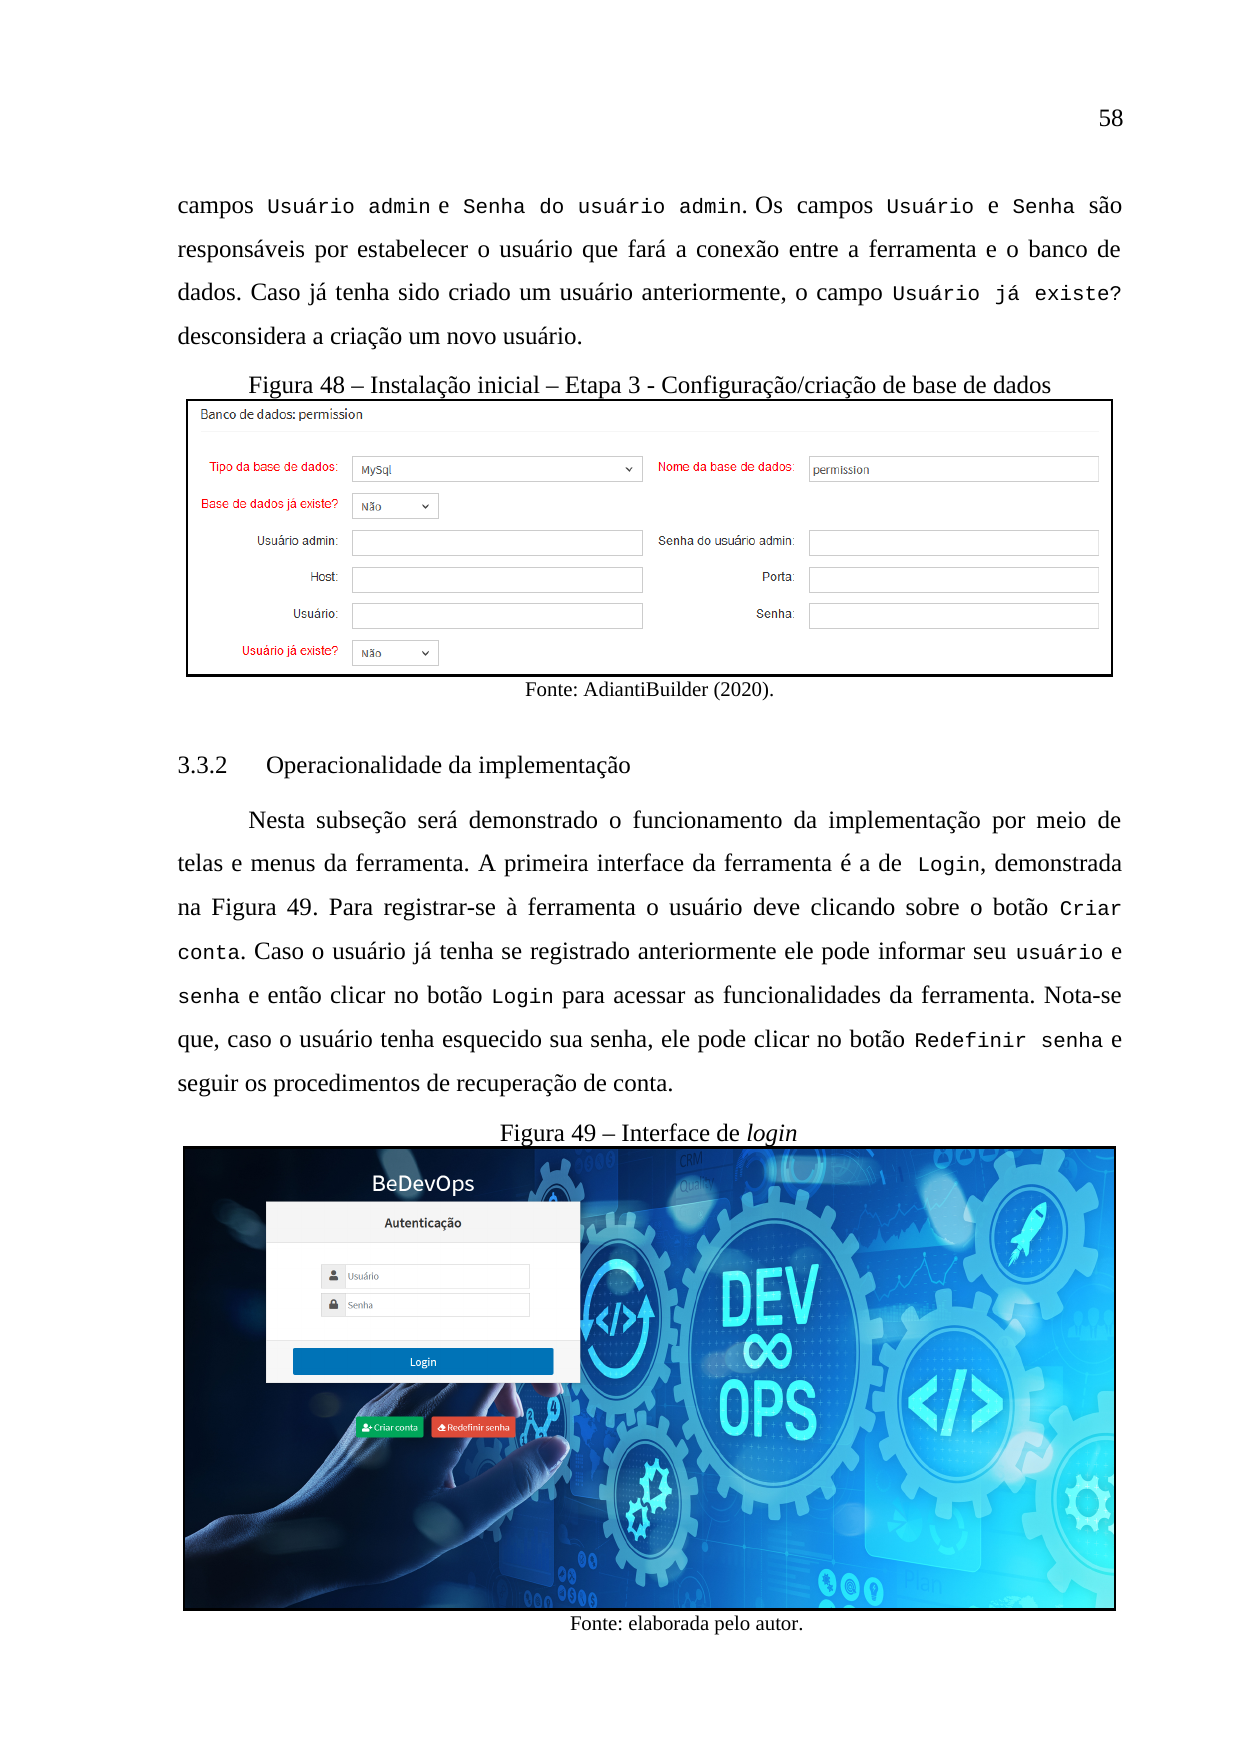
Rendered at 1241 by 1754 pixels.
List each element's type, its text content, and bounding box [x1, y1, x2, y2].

picture [188, 401, 1111, 674]
text Fonte: elaborada pelo autor. [177, 1611, 1122, 1634]
subtitle Operacionalidade da implementação [177, 750, 1122, 778]
text Figura 49 – Interface de login [177, 1118, 1122, 1146]
text Fonte: AdiantiBuilder (2020). [177, 677, 1122, 701]
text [177, 190, 1122, 350]
picture [185, 1149, 1114, 1608]
text Nesta subseção será demonstrado o funcionamento da implementação por meio de telas e menus da ferramenta. A primeira interface da ferramenta é a de Login, demonstrada na Figura 49. Para registrar-se à ferramenta o usuário deve clicando sobre o botão Criar conta. Caso o usuário já tenha se registrado anteriormente ele pode informar seu usuário e senha e então clicar no botão Login para acessar as funcionalidades da ferramenta. Nota-se que, caso o usuário tenha esquecido sua senha, ele pode clicar no botão Redefinir senha e seguir os procedimentos de recuperação de conta. [177, 805, 1122, 1097]
text Figura 48 – Instalação inicial – Etapa 3 - Configuração/criação de base de dados [177, 370, 1122, 399]
